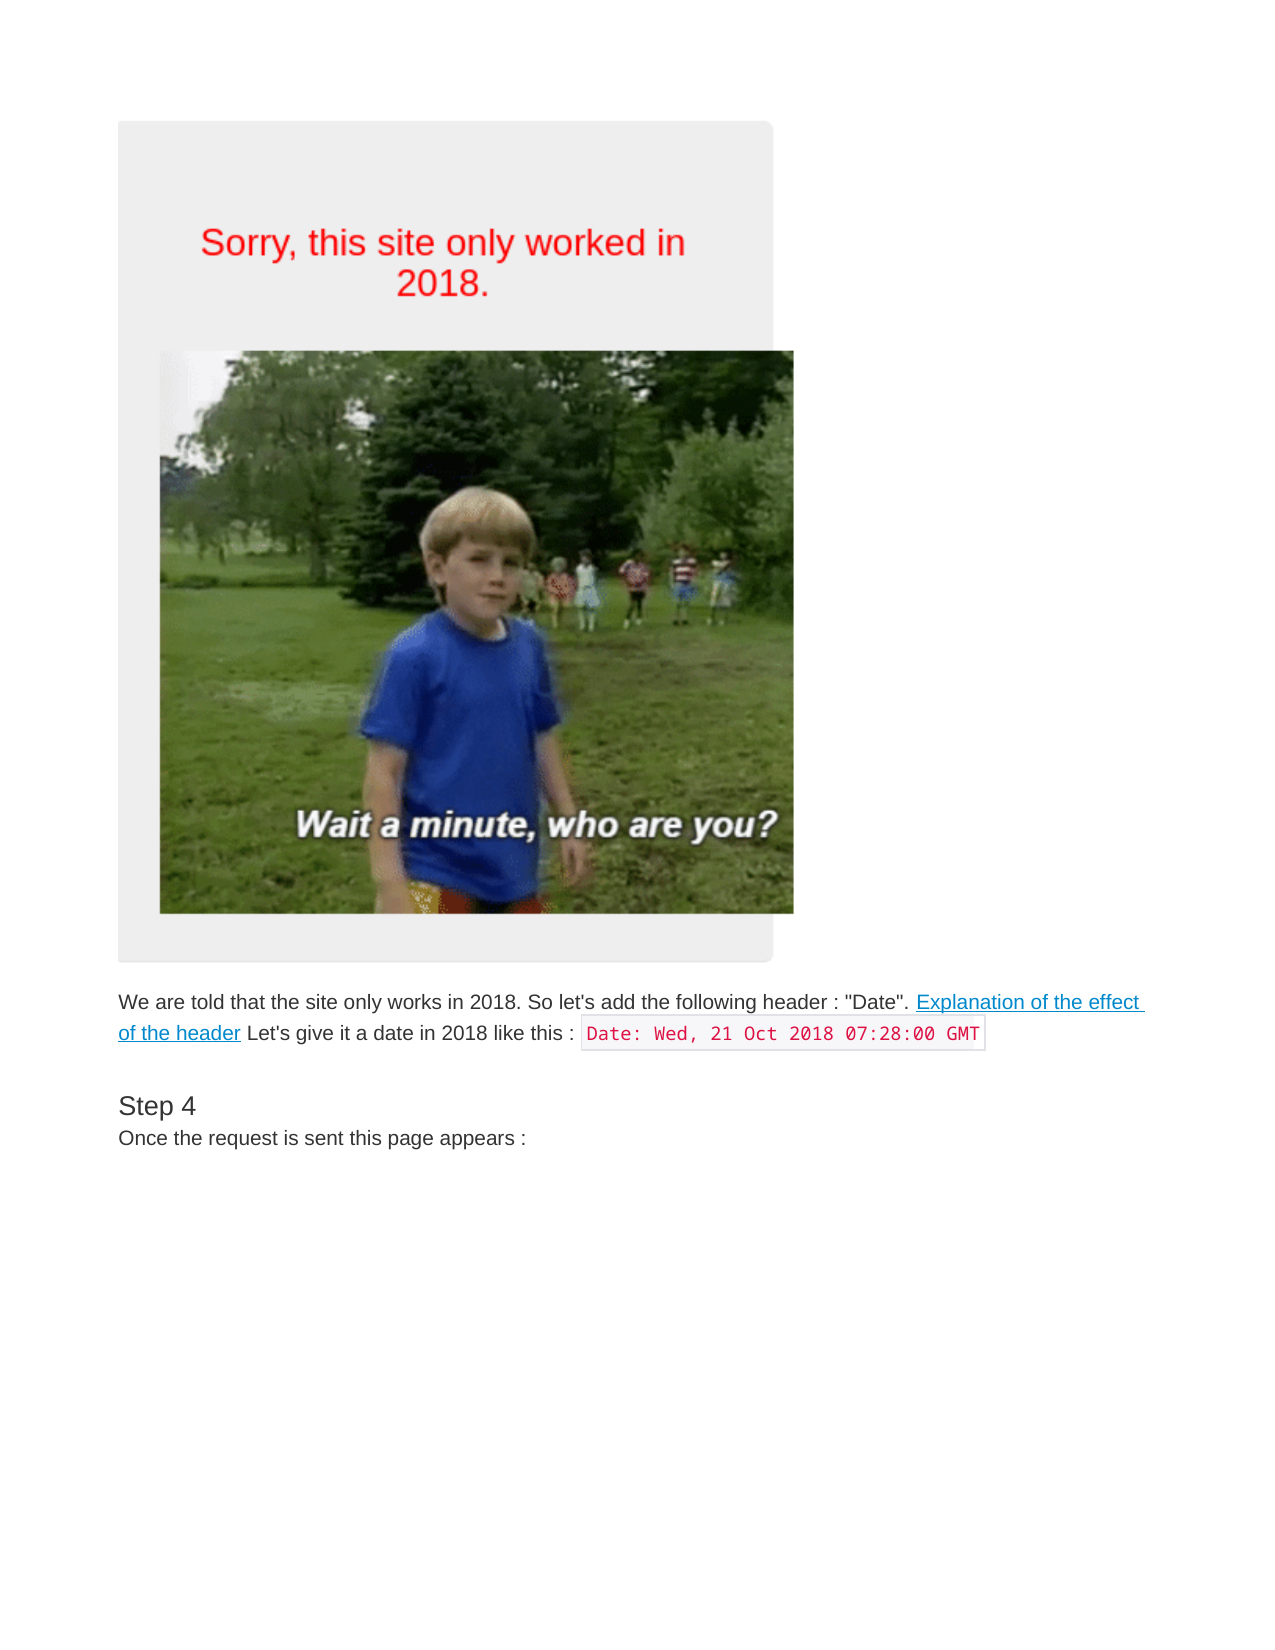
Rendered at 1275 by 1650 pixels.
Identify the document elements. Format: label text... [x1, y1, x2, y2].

text Once the request is sent this page appears : [118, 1121, 1157, 1149]
text We are told that the site only works in 2018. So let's add the following header : "Date". Explanation of the effect of the header Let's give it a date in 2018 like this : Date: Wed, 21 Oct 2018 07:28:00 GMT [118, 986, 1157, 1051]
subtitle Step 4 [118, 1065, 1157, 1121]
picture [118, 118, 797, 972]
